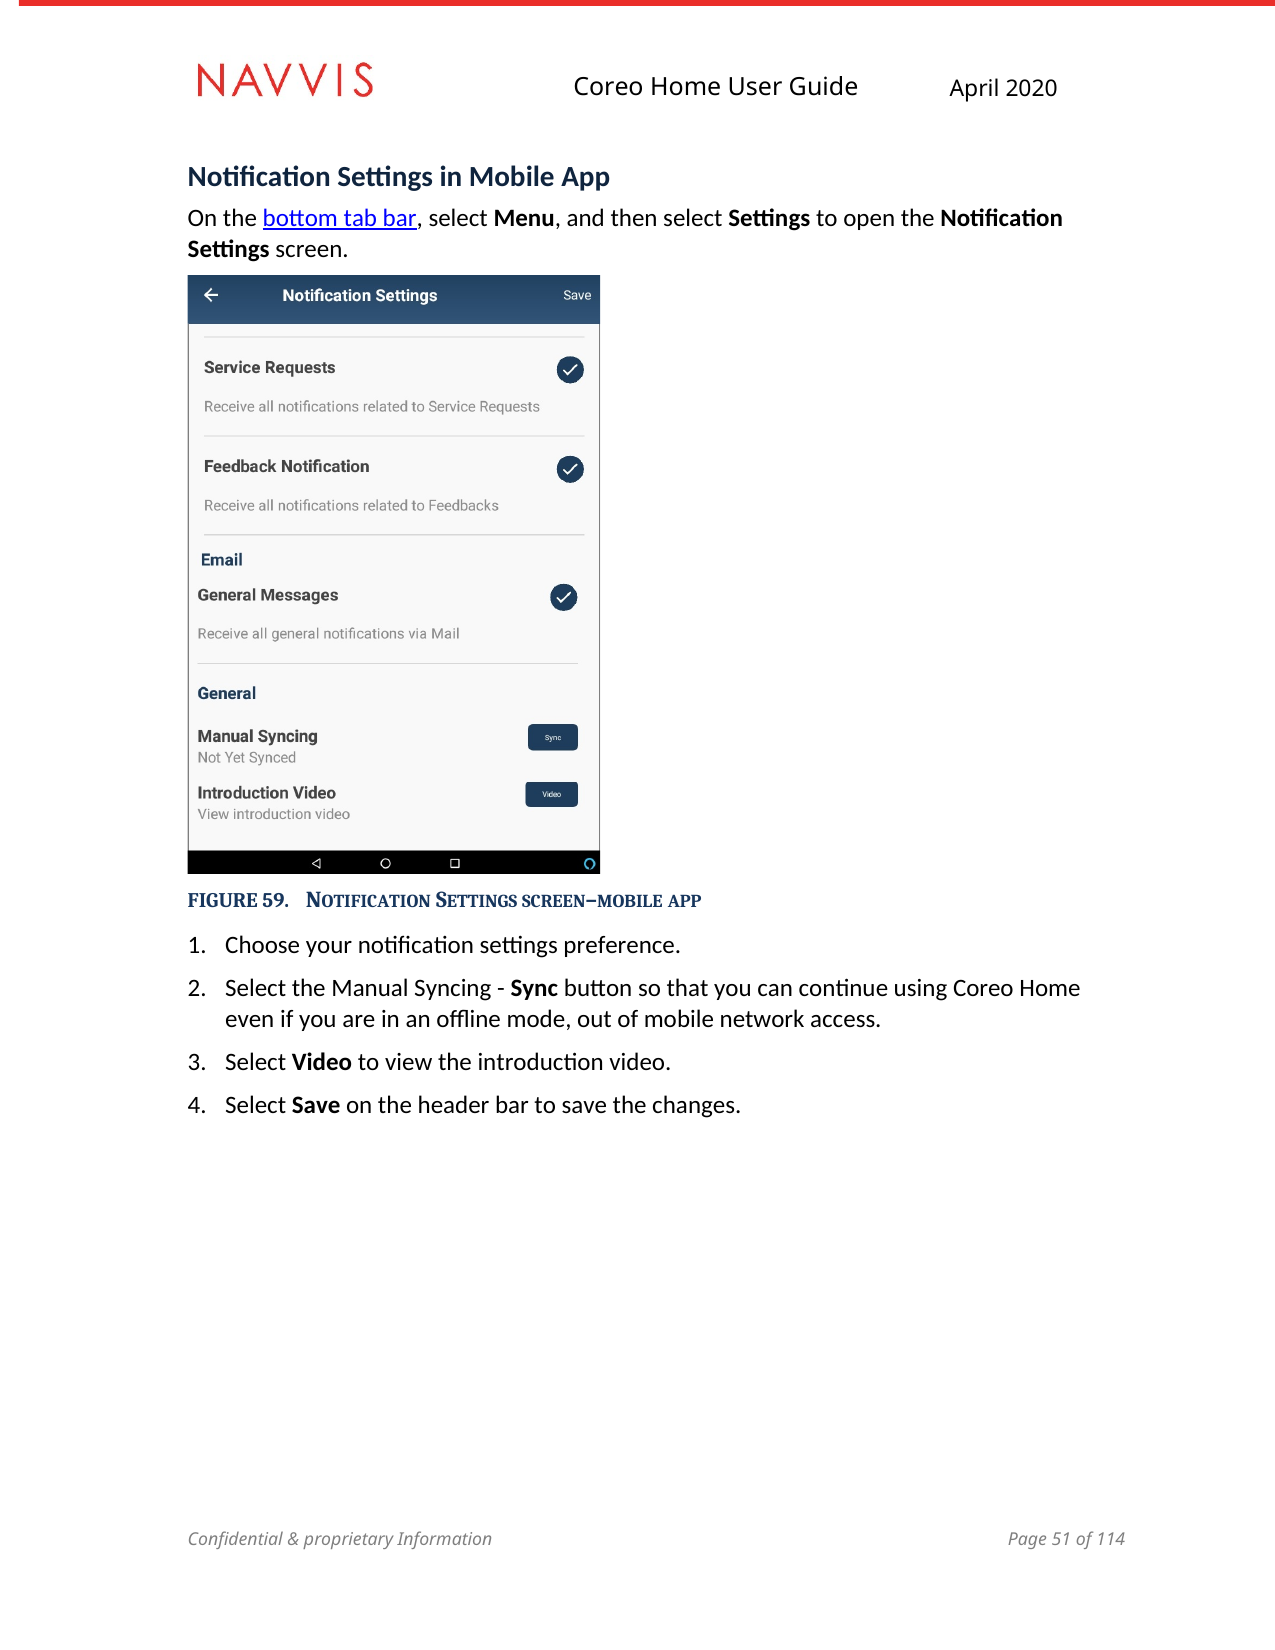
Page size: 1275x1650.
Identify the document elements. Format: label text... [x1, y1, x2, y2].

picture [187, 55, 383, 104]
subtitle Notification Settings in Mobile App [187, 158, 1087, 194]
text On the bottom tab bar, select Menu, and then select Settings to open the Notification Settings screen. [187, 202, 1087, 263]
list Select the Manual Syncing - Sync button so that you can continue using Coreo Home even if you are in an offline mode, out of mobile network access. [187, 972, 1087, 1033]
list Choose your notification settings preference. [187, 929, 1087, 960]
list Select Video to view the introduction video. [187, 1046, 1087, 1076]
picture [187, 275, 600, 874]
text Notification Settings screen–mobile app [187, 887, 1087, 913]
list Select Save on the header bar to save the changes. [187, 1089, 1087, 1119]
